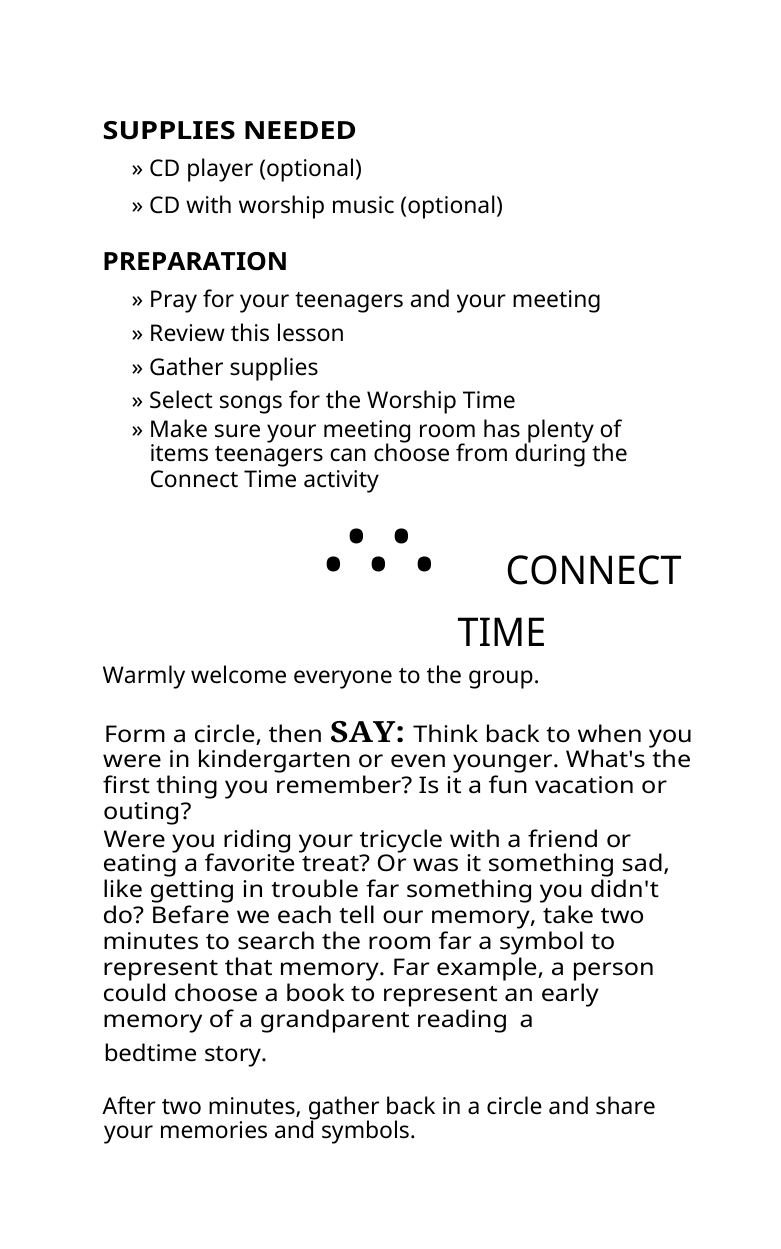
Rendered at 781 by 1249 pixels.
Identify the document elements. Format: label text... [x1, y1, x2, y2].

text » CD with worship music (optional) [131, 184, 722, 221]
text After two minutes, gather back in a circle and share your memories and symbols. [102, 1093, 686, 1145]
text ••••• CONNECT TIME [281, 494, 722, 659]
text SUPPLIES NEEDED [102, 113, 722, 147]
text Warmly welcome everyone to the group. [102, 659, 722, 690]
text PREPARATION [102, 243, 722, 278]
text Were you riding your tricycle with a friend or eating a favorite treat? Or was it something sad, like getting in trouble far something you didn't do? Befare we each tell our memory, take two minutes to search the room far a symbol to represent that memory. Far example, a person could choose a book to represent an early memory of a grandparent reading a [102, 827, 702, 1034]
text » Select songs for the Worship Time [131, 382, 722, 415]
text bedtime story. [103, 1034, 722, 1069]
text » Pray for your teenagers and your meeting [131, 279, 722, 315]
text Form a circle, then SAY: Think back to when you were in kindergarten or even younger. What's the first thing you remember? Is it a fun vacation or outing? [103, 716, 703, 827]
text » Gather supplies [131, 348, 722, 382]
text » Review this lesson [131, 315, 722, 348]
text » Make sure your meeting room has plenty of items teenagers can choose from during the Connect Time activity [131, 416, 661, 494]
text » CD player (optional) [131, 148, 722, 184]
